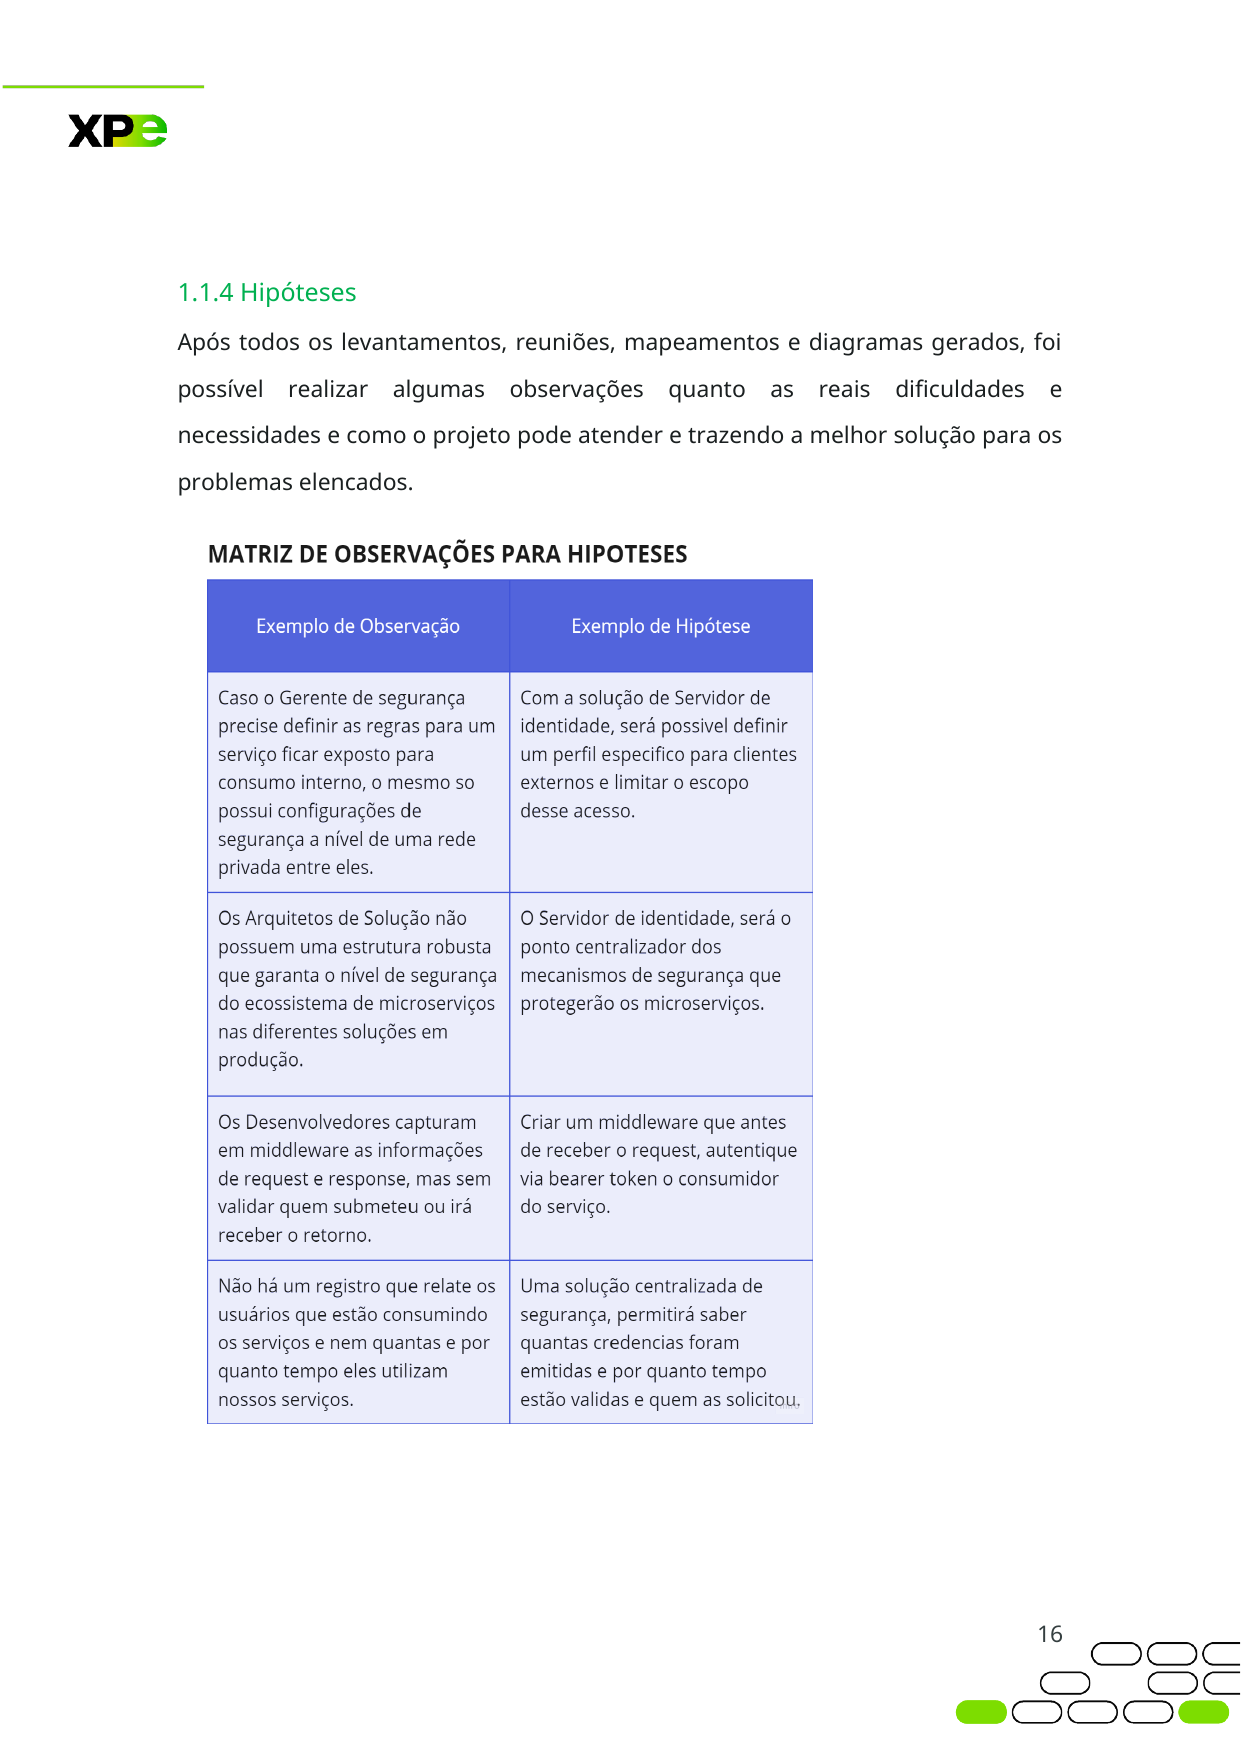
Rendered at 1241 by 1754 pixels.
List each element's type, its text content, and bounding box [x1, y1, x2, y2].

subtitle 1.1.4 Hipóteses [177, 275, 1063, 309]
picture [2, 82, 205, 179]
picture [955, 1642, 1241, 1724]
text Após todos os levantamentos, reuniões, mapeamentos e diagramas gerados, foi possível realizar algumas observações quanto as reais dificuldades e necessidades e como o projeto pode atender e trazendo a melhor solução para os problemas elencados. [177, 326, 1063, 498]
picture [207, 536, 813, 1424]
